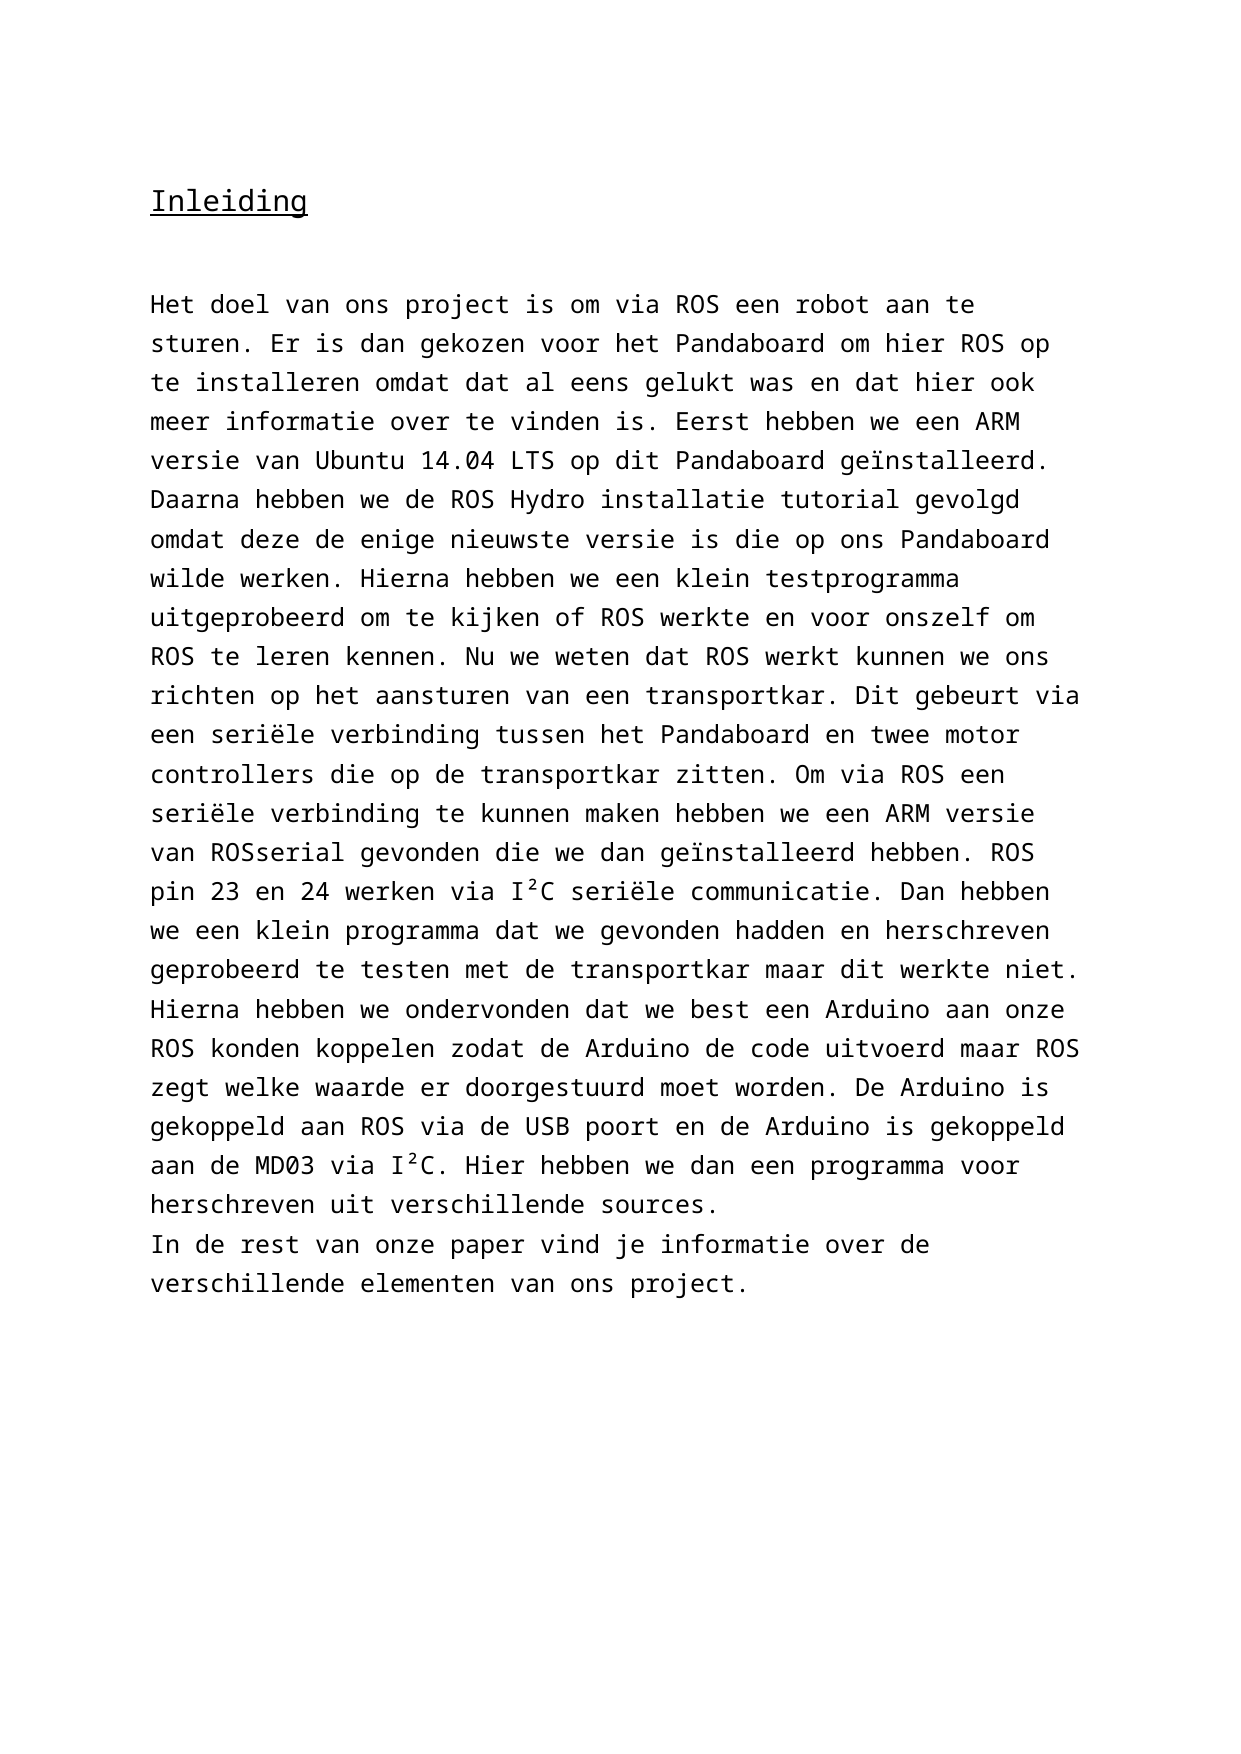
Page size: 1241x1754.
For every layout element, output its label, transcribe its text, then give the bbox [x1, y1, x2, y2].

text In de rest van onze paper vind je informatie over de verschillende elementen van ons project. [150, 1226, 1090, 1299]
text Inleiding [150, 180, 1090, 220]
text Het doel van ons project is om via ROS een robot aan te sturen. Er is dan gekozen voor het Pandaboard om hier ROS op te installeren omdat dat al eens gelukt was en dat hier ook meer informatie over te vinden is. Eerst hebben we een ARM versie van Ubuntu 14.04 LTS op dit Pandaboard geïnstalleerd. Daarna hebben we de ROS Hydro installatie tutorial gevolgd omdat deze de enige nieuwste versie is die op ons Pandaboard wilde werken. Hierna hebben we een klein testprogramma uitgeprobeerd om te kijken of ROS werkte en voor onszelf om ROS te leren kennen. Nu we weten dat ROS werkt kunnen we ons richten op het aansturen van een transportkar. Dit gebeurt via een seriële verbinding tussen het Pandaboard en twee motor controllers die op de transportkar zitten. Om via ROS een seriële verbinding te kunnen maken hebben we een ARM versie van ROSserial gevonden die we dan geïnstalleerd hebben. ROS pin 23 en 24 werken via I²C seriële communicatie. Dan hebben we een klein programma dat we gevonden hadden en herschreven geprobeerd te testen met de transportkar maar dit werkte niet. Hierna hebben we ondervonden dat we best een Arduino aan onze ROS konden koppelen zodat de Arduino de code uitvoerd maar ROS zegt welke waarde er doorgestuurd moet worden. De Arduino is gekoppeld aan ROS via de USB poort en de Arduino is gekoppeld aan de MD03 via I²C. Hier hebben we dan een programma voor herschreven uit verschillende sources. [150, 286, 1090, 1221]
